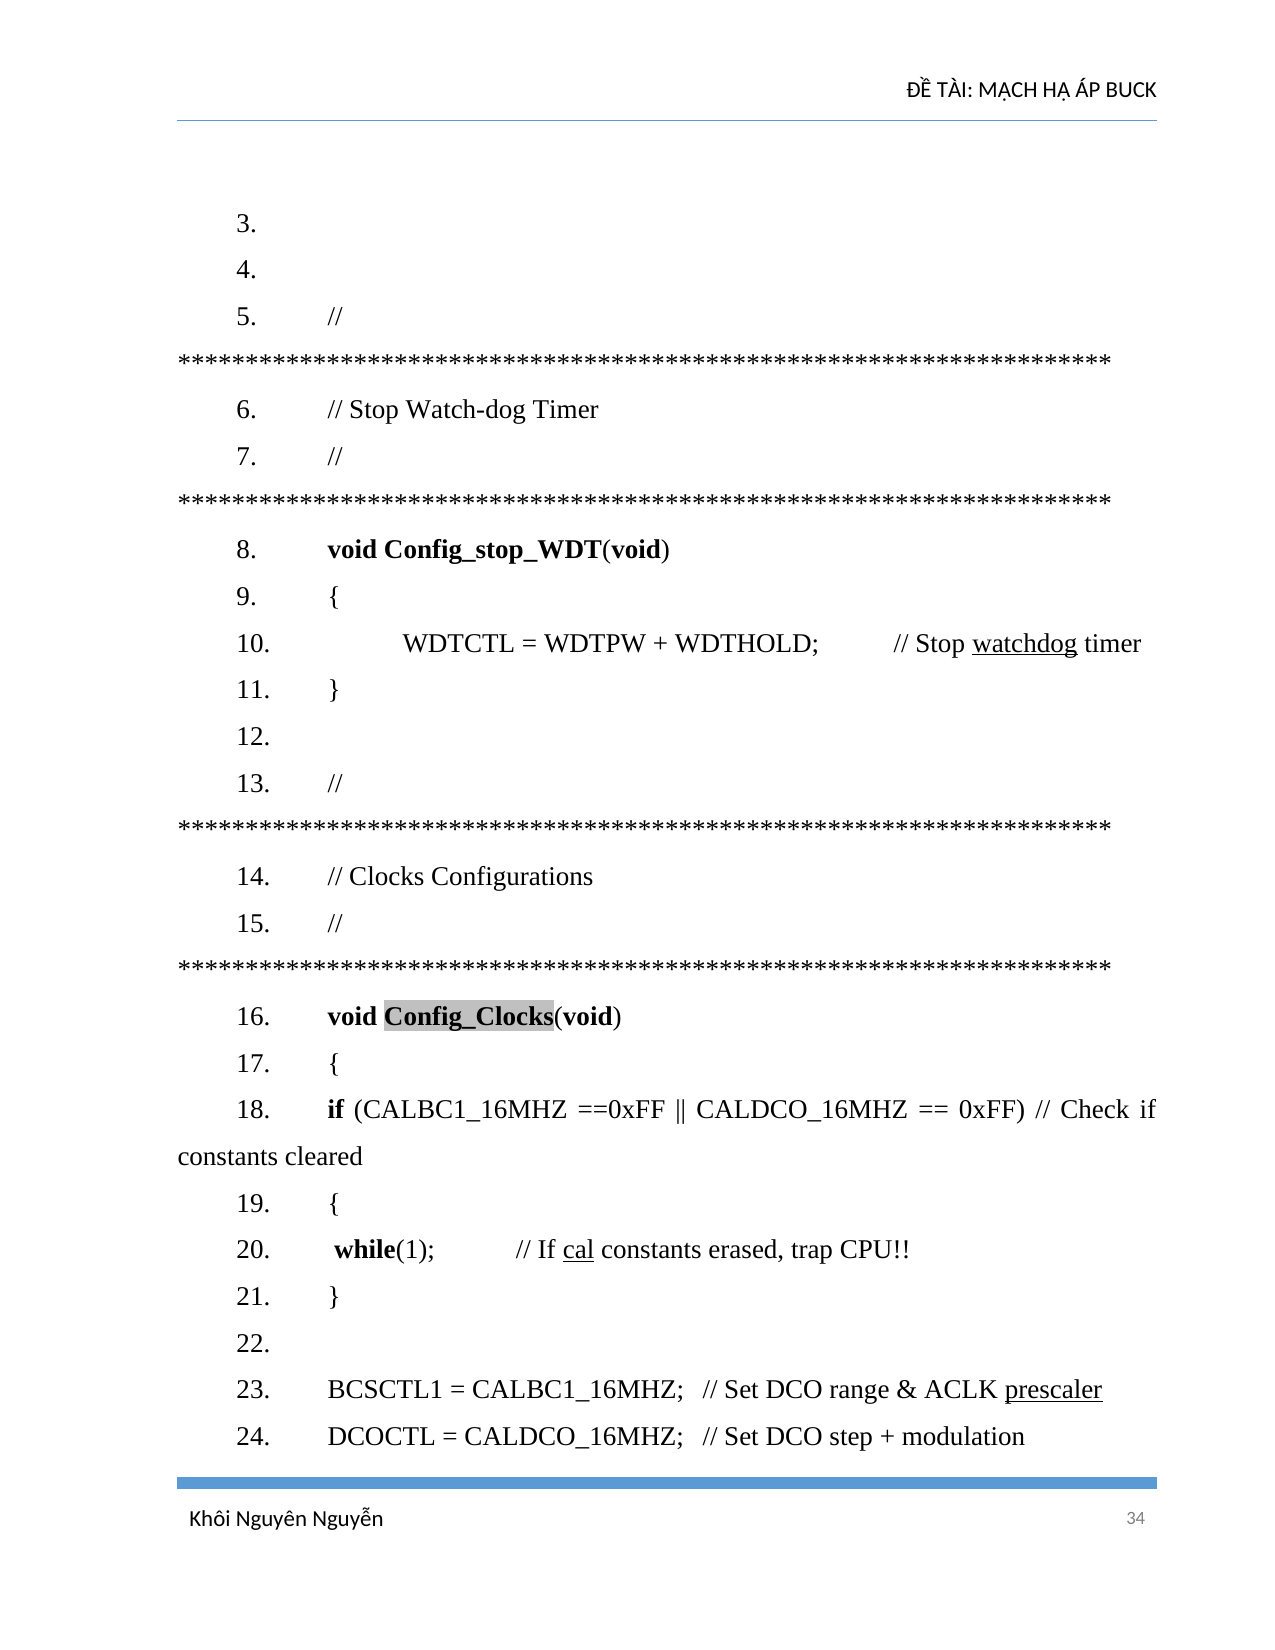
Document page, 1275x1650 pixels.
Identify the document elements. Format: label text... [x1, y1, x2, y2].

list } [177, 673, 1157, 704]
list WDTCTL = WDTPW + WDTHOLD; // Stop watchdog timer [177, 627, 1157, 658]
list { [177, 580, 1157, 611]
list //********************************************************************* [177, 300, 1157, 378]
list { [177, 1187, 1157, 1218]
list void Config_Clocks(void) [554, 1000, 1157, 1031]
list BCSCTL1 = CALBC1_16MHZ; // Set DCO range & ACLK prescaler [177, 1373, 1157, 1404]
list //********************************************************************* [177, 907, 1157, 984]
list //********************************************************************* [177, 767, 1157, 844]
list DCOCTL = CALDCO_16MHZ; // Set DCO step + modulation [177, 1420, 1157, 1451]
list { [177, 1047, 1157, 1078]
list // Stop Watch-dog Timer [177, 393, 1157, 424]
list //********************************************************************* [177, 440, 1157, 518]
list // Clocks Configurations [177, 860, 1157, 891]
list void Config_Clocks(void) [177, 1000, 384, 1031]
list } [177, 1280, 1157, 1311]
list while(1); // If cal constants erased, trap CPU!! [177, 1233, 1157, 1264]
list void Config_stop_WDT(void) [177, 533, 1157, 564]
list if (CALBC1_16MHZ ==0xFF || CALDCO_16MHZ == 0xFF) // Check if constants cleared [177, 1093, 1157, 1171]
